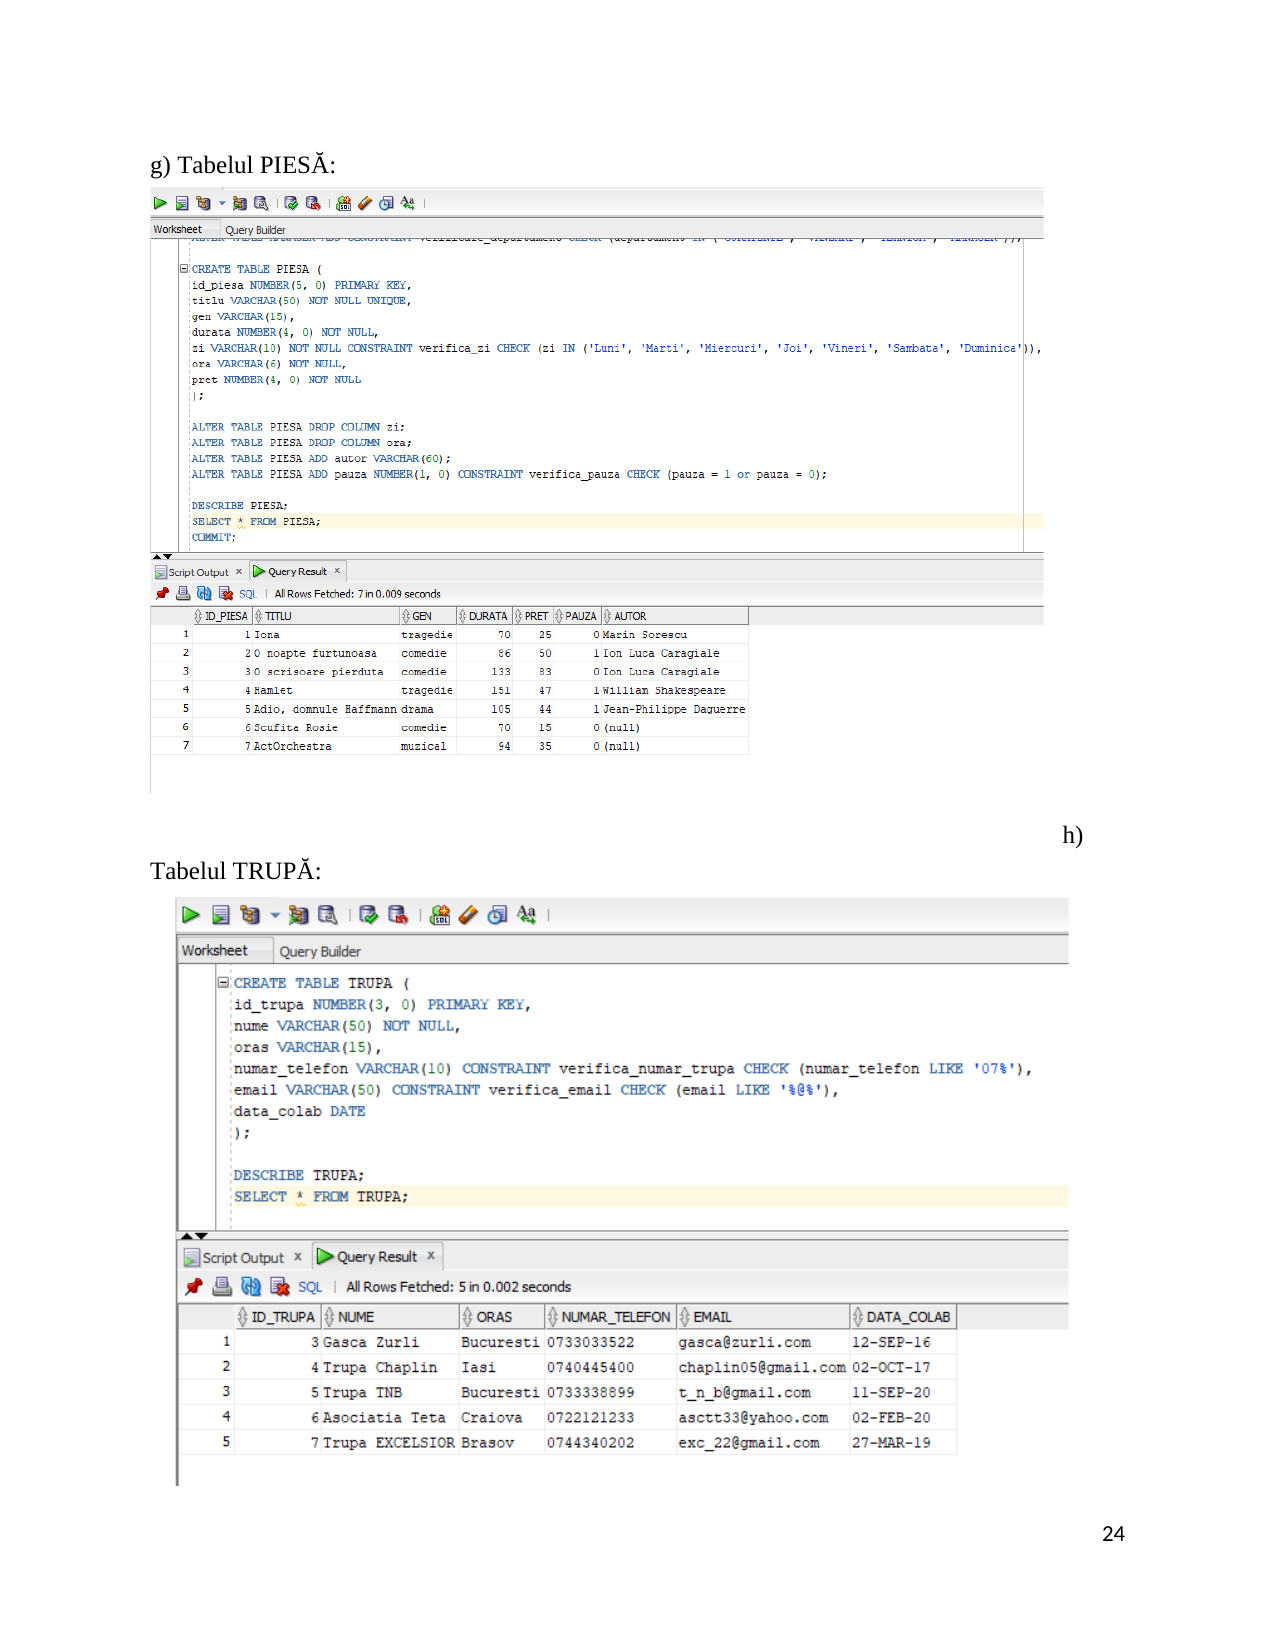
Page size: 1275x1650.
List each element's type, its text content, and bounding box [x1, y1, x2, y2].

text h) Tabelul TRUPĂ: [150, 820, 1125, 885]
picture [150, 187, 1047, 798]
text g) Tabelul PIESĂ: [150, 150, 1125, 179]
picture [175, 897, 1071, 1487]
